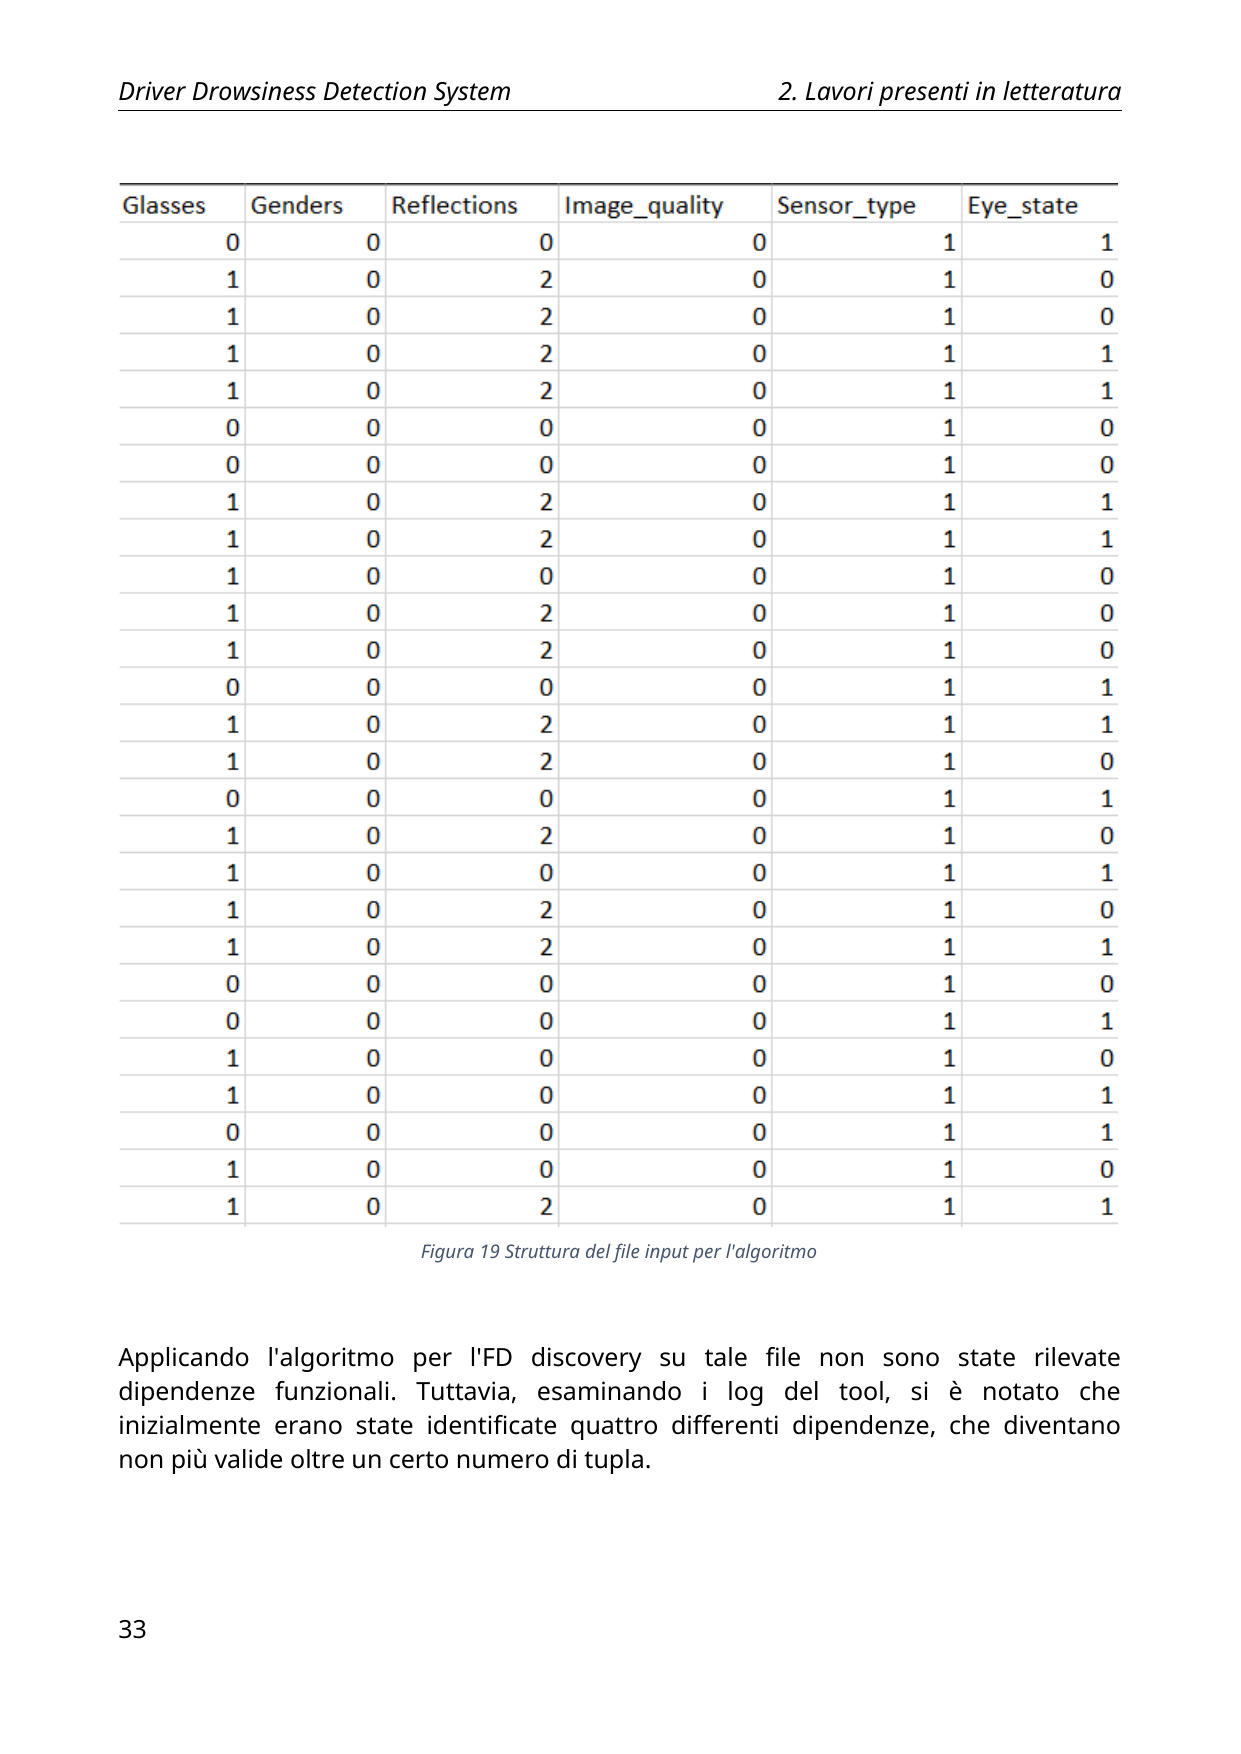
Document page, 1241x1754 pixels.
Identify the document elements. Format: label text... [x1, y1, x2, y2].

text Applicando l'algoritmo per l'FD discovery su tale file non sono state rilevate dipendenze funzionali. Tuttavia, esaminando i log del tool, si è notato che inizialmente erano state identificate quattro differenti dipendenze, che diventano non più valide oltre un certo numero di tupla. [118, 1340, 1122, 1476]
picture [118, 183, 1118, 1223]
